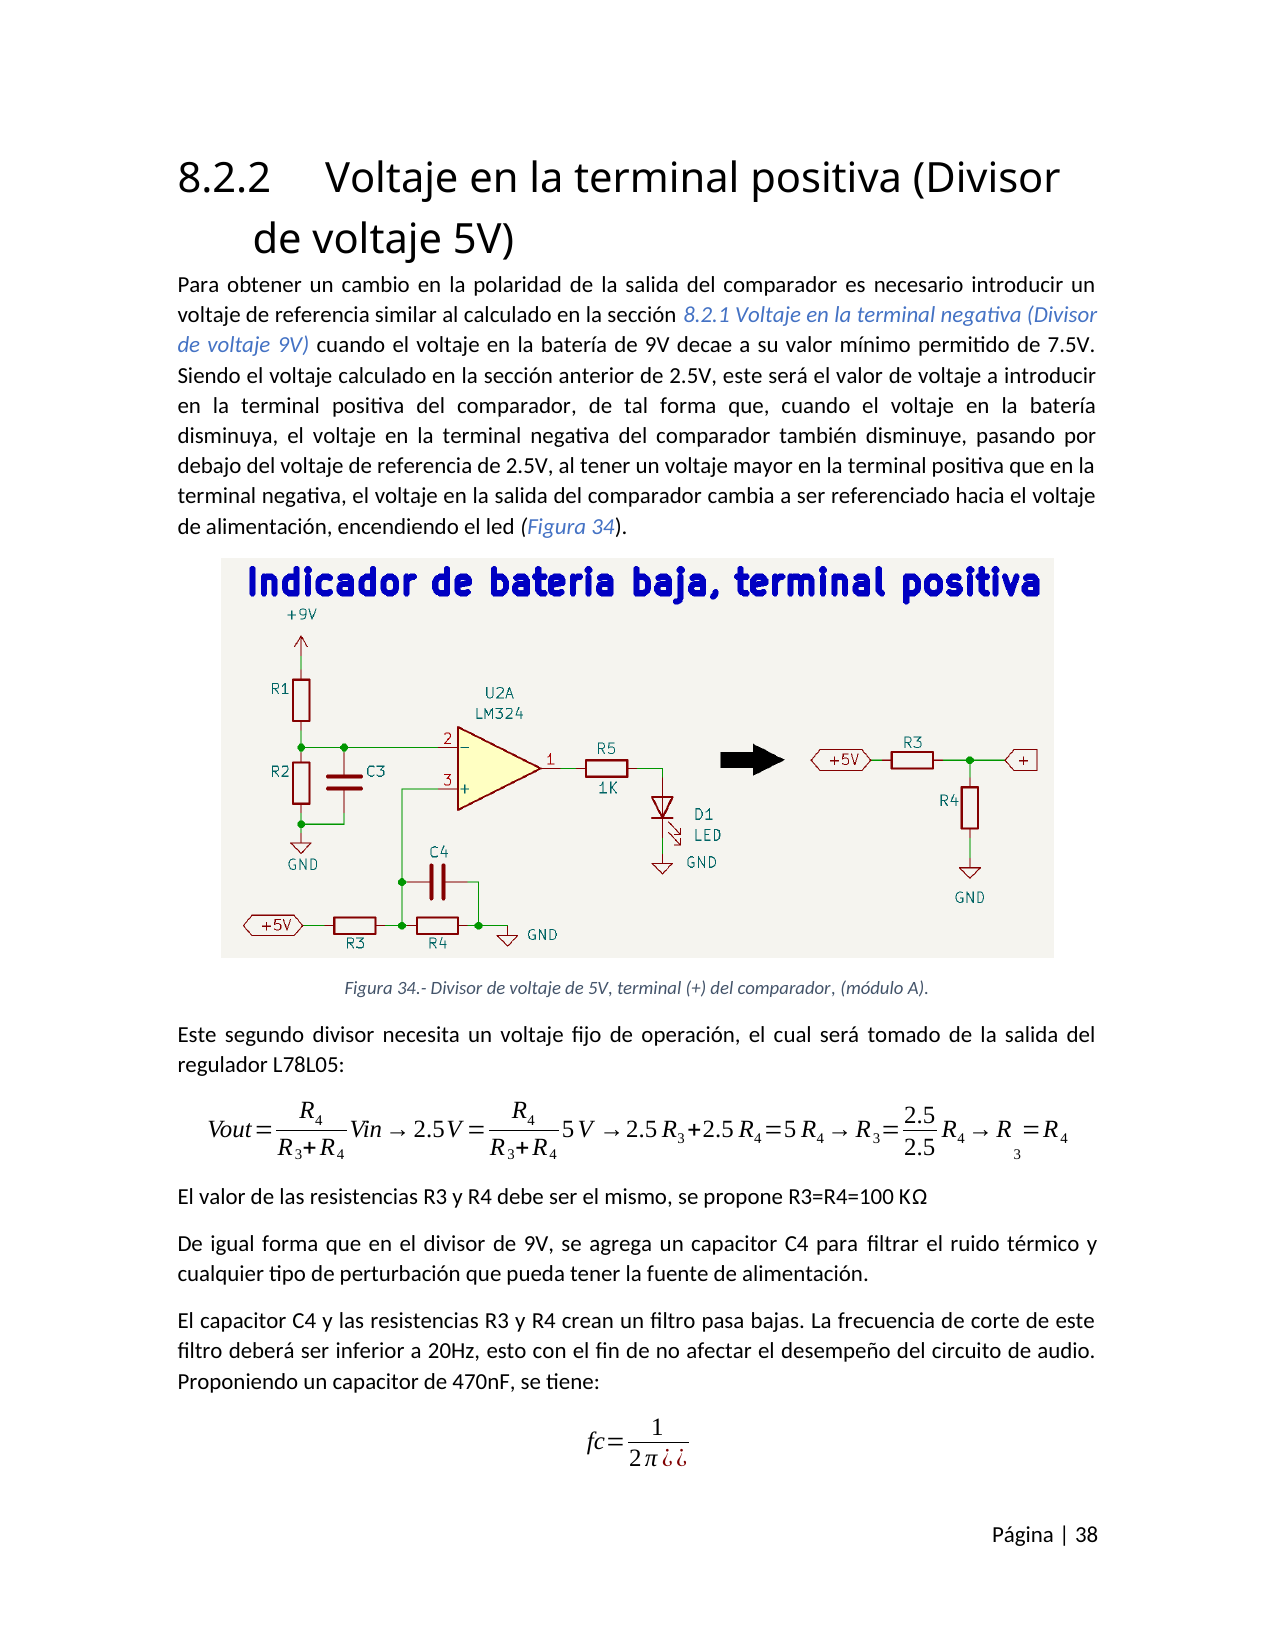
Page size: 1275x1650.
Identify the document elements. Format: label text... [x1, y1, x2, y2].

text De igual forma que en el divisor de 9V, se agrega un capacitor C4 para filtrar el ruido térmico y cualquier tipo de perturbación que pueda tener la fuente de alimentación. [177, 1229, 1098, 1287]
text El capacitor C4 y las resistencias R3 y R4 crean un filtro pasa bajas. La frecuencia de corte de este filtro deberá ser inferior a 20Hz, esto con el fin de no afectar el desempeño del circuito de audio. Proponiendo un capacitor de 470nF, se tiene: [177, 1306, 1098, 1395]
subtitle Voltaje en la terminal positiva (Divisor de voltaje 5V) [177, 148, 1098, 266]
text El valor de las resistencias R3 y R4 debe ser el mismo, se propone R3=R4=100 KΩ [177, 1182, 1098, 1210]
picture [221, 558, 1054, 958]
text Para obtener un cambio en la polaridad de la salida del comparador es necesario introducir un voltaje de referencia similar al calculado en la sección 7.2.1 Voltaje en la terminal negativa (Divisor de voltaje 9V) cuando el voltaje en la batería de 9V decae a su valor mínimo permitido de 7.5V. Siendo el voltaje calculado en la sección anterior de 2.5V, este será el valor de voltaje a introducir en la terminal positiva del comparador, de tal forma que, cuando el voltaje en la batería disminuya, el voltaje en la terminal negativa del comparador también disminuye, pasando por debajo del voltaje de referencia de 2.5V, al tener un voltaje mayor en la terminal positiva que en la terminal negativa, el voltaje en la salida del comparador cambia a ser referenciado hacia el voltaje de alimentación, encendiendo el led (Figura 36). [177, 270, 1098, 540]
text Este segundo divisor necesita un voltaje fijo de operación, el cual será tomado de la salida del regulador L78L05: [177, 1020, 1098, 1078]
